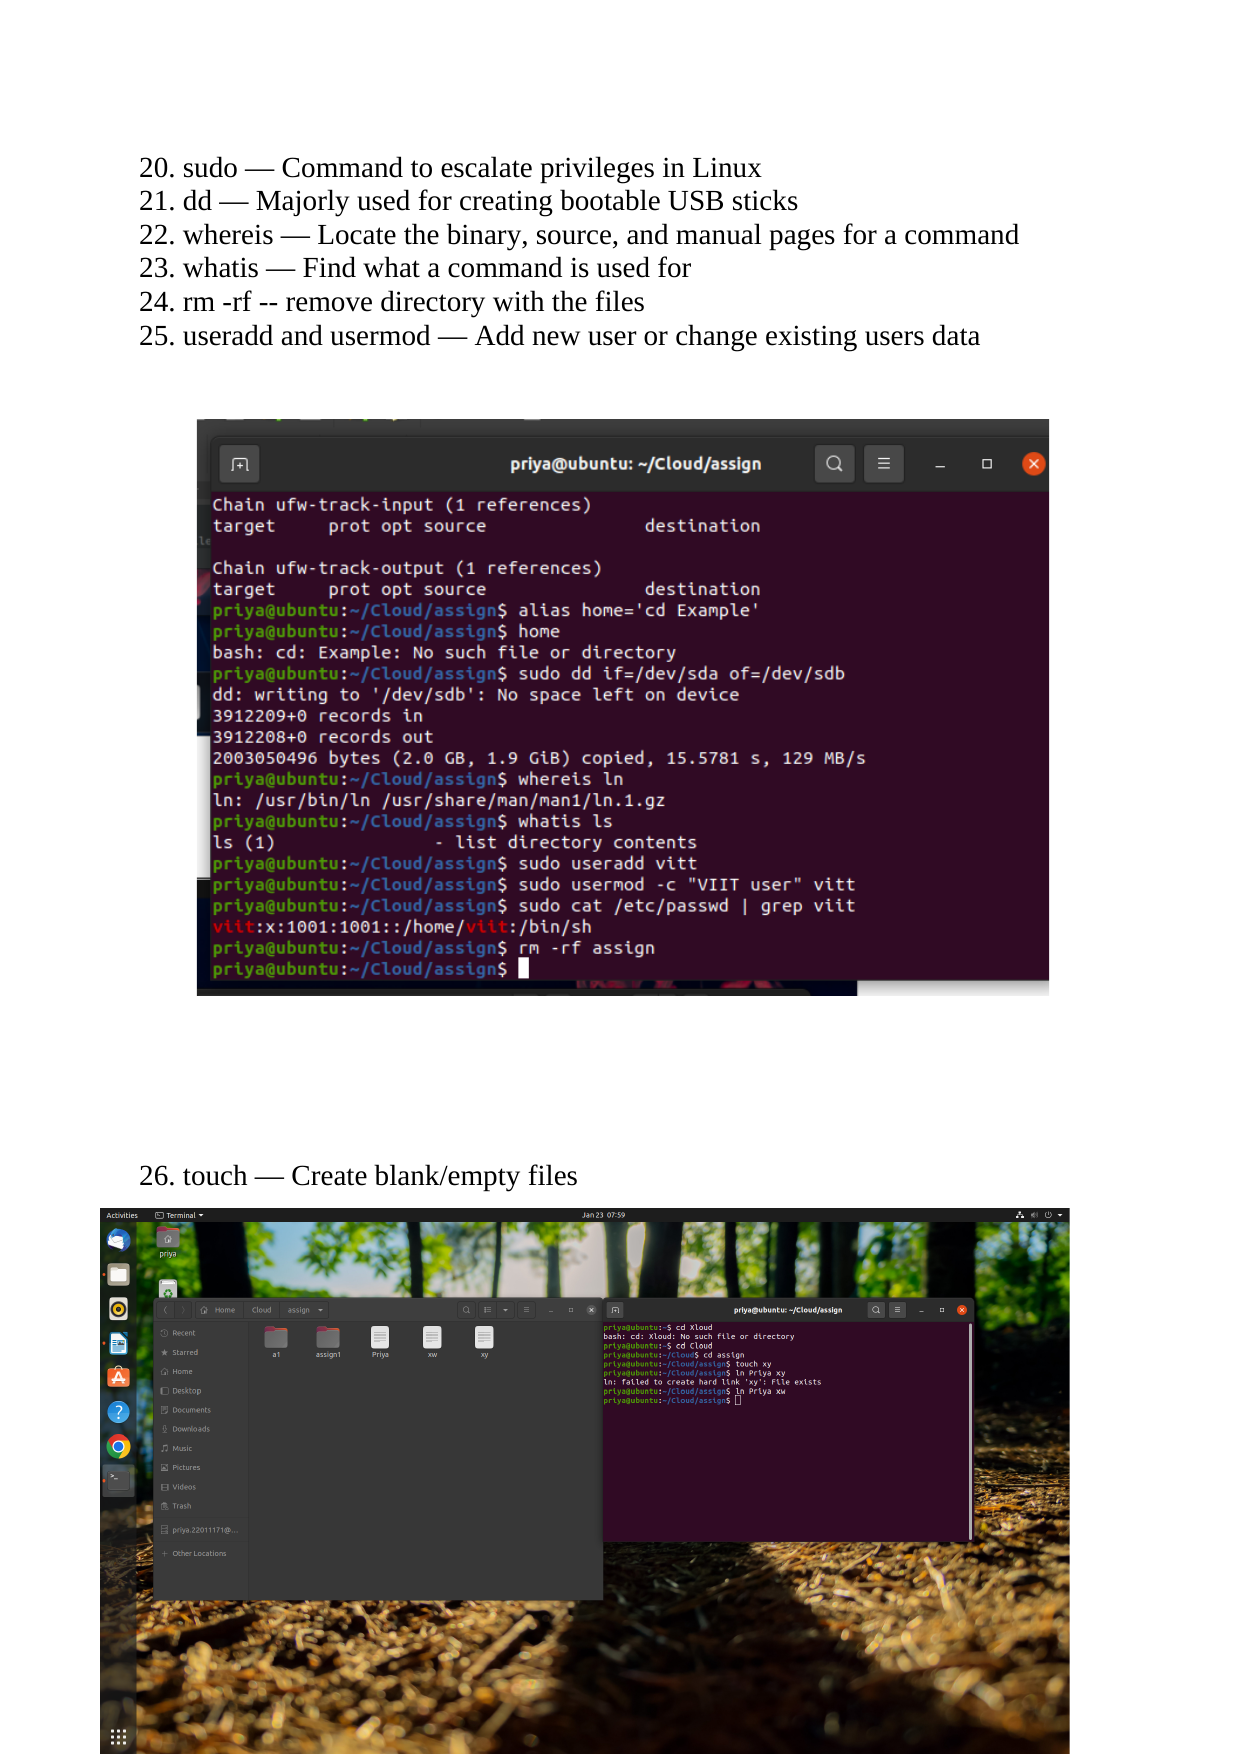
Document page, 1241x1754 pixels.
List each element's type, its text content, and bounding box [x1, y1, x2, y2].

text 23. whatis — Find what a command is used for [139, 251, 1101, 284]
text 20. sudo — Command to escalate privileges in Linux [139, 150, 1101, 183]
picture [100, 1208, 1070, 1754]
text 22. whereis — Locate the binary, source, and manual pages for a command [139, 217, 1101, 251]
text 21. dd — Majorly used for creating bootable USB sticks [139, 183, 1101, 217]
picture [196, 419, 1050, 996]
text 26. touch — Create blank/empty files [139, 1158, 1101, 1191]
text 25. useradd and usermod — Add new user or change existing users data [139, 318, 1101, 351]
text 24. rm -rf -- remove directory with the files [139, 284, 1101, 318]
